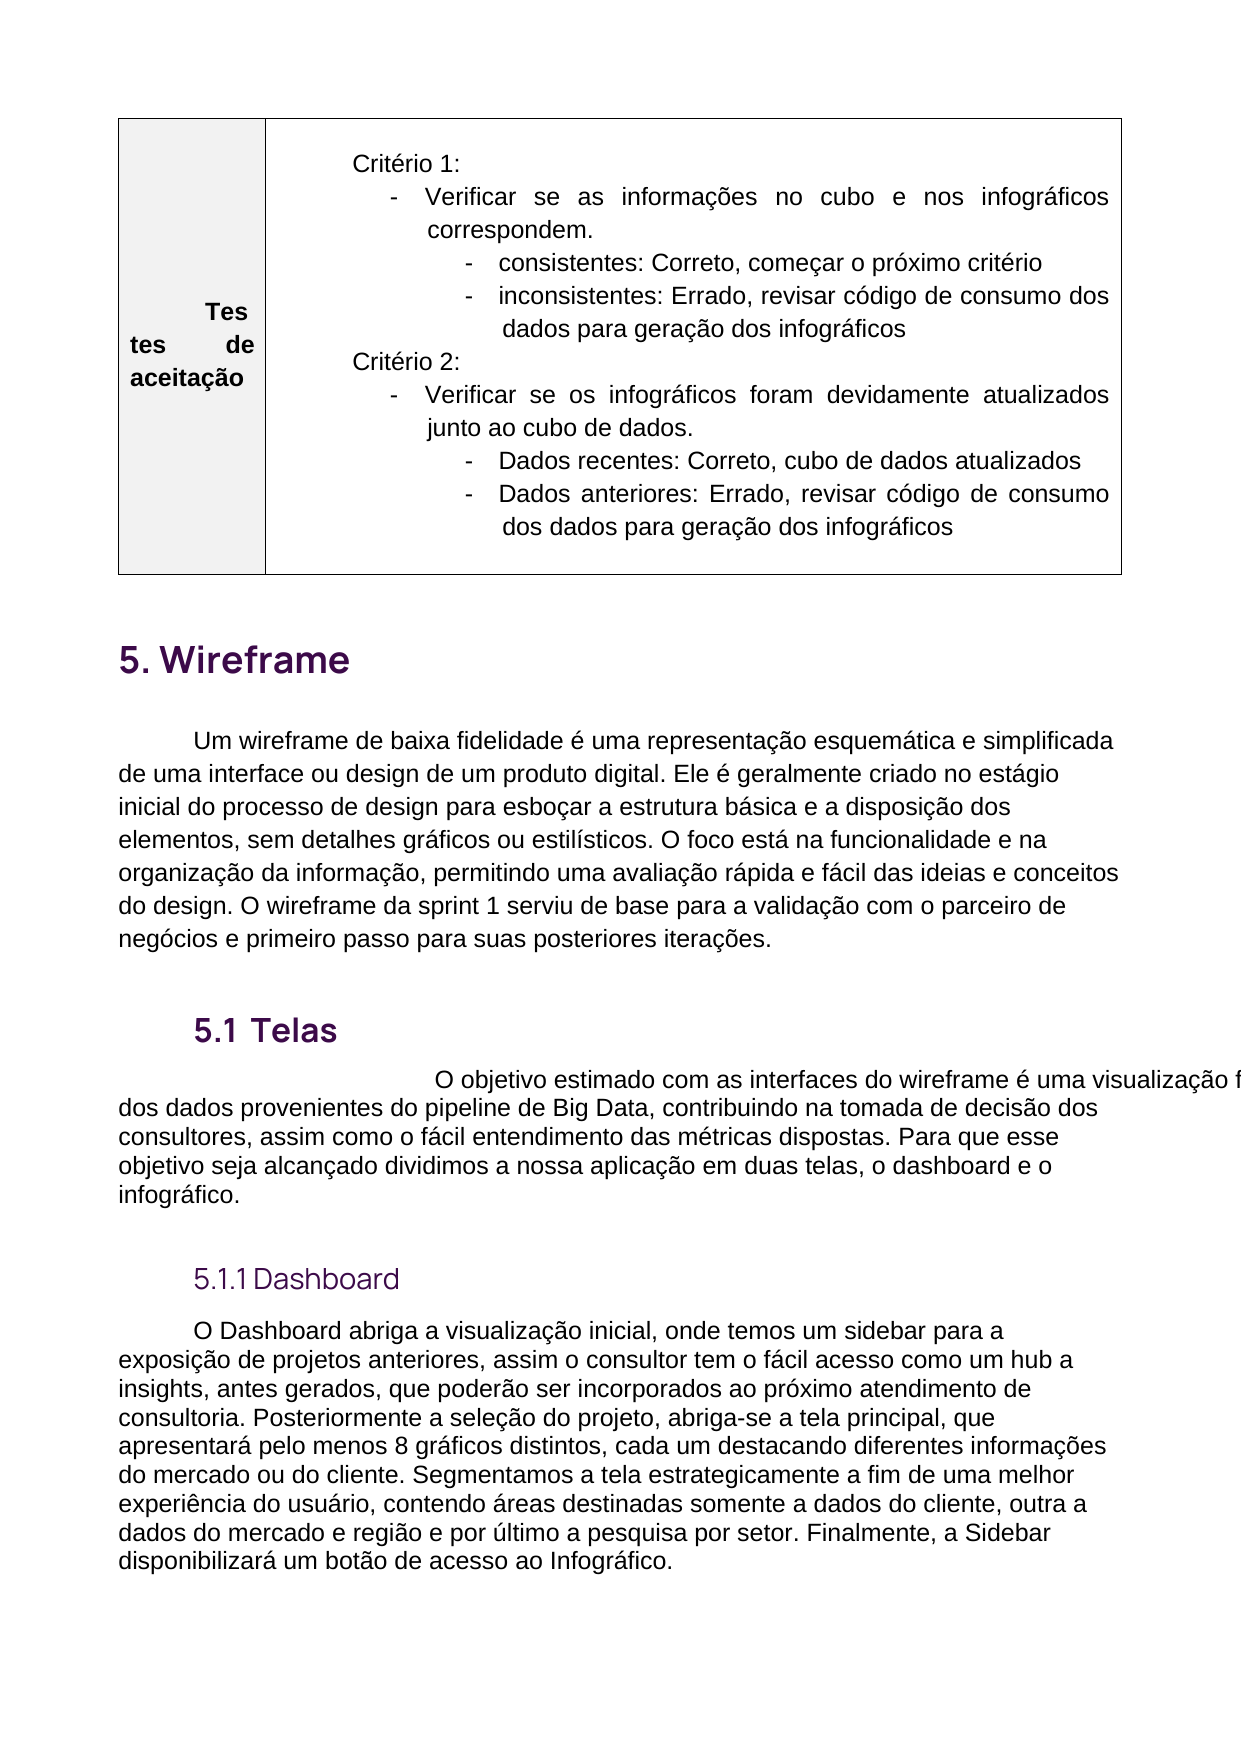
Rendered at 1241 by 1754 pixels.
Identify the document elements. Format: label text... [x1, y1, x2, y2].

subtitle 5.1.1 Dashboard [118, 1258, 1122, 1298]
text O Dashboard abriga a visualização inicial, onde temos um sidebar para a exposição de projetos anteriores, assim o consultor tem o fácil acesso como um hub a insights, antes gerados, que poderão ser incorporados ao próximo atendimento de consultoria. Posteriormente a seleção do projeto, abriga-se a tela principal, que apresentará pelo menos 8 gráficos distintos, cada um destacando diferentes informações do mercado ou do cliente. Segmentamos a tela estrategicamente a fim de uma melhor experiência do usuário, contendo áreas destinadas somente a dados do cliente, outra a dados do mercado e região e por último a pesquisa por setor. Finalmente, a Sidebar disponibilizará um botão de acesso ao Infográfico. [118, 1316, 1122, 1575]
subtitle 5. Wireframe [118, 633, 1122, 685]
text Um wireframe de baixa fidelidade é uma representação esquemática e simplificada de uma interface ou design de um produto digital. Ele é geralmente criado no estágio inicial do processo de design para esboçar a estrutura básica e a disposição dos elementos, sem detalhes gráficos ou estilísticos. O foco está na funcionalidade e na organização da informação, permitindo uma avaliação rápida e fácil das ideias e conceitos do design. O wireframe da sprint 1 serviu de base para a validação com o parceiro de negócios e primeiro passo para suas posteriores iterações. [118, 726, 1122, 953]
subtitle 5.1 Telas [118, 1007, 1122, 1052]
table_cell Testes de aceitação [119, 119, 265, 574]
text O objetivo estimado com as interfaces do wireframe é uma visualização fidedigna dos dados provenientes do pipeline de Big Data, contribuindo na tomada de decisão dos consultores, assim como o fácil entendimento das métricas dispostas. Para que esse objetivo seja alcançado dividimos a nossa aplicação em duas telas, o dashboard e o infográfico. [118, 1065, 1122, 1208]
table_cell Critério 1: Verificar se as informações no cubo e nos infográficos correspondem. consistentes: Correto, começar o próximo critério inconsistentes: Errado, revisar código de consumo dos dados para geração dos infográficos Critério 2: Verificar se os infográficos foram devidamente atualizados junto ao cubo de dados. Dados recentes: Correto, cubo de dados atualizados Dados anteriores: Errado, revisar código de consumo dos dados para geração dos infográficos [266, 119, 1121, 574]
